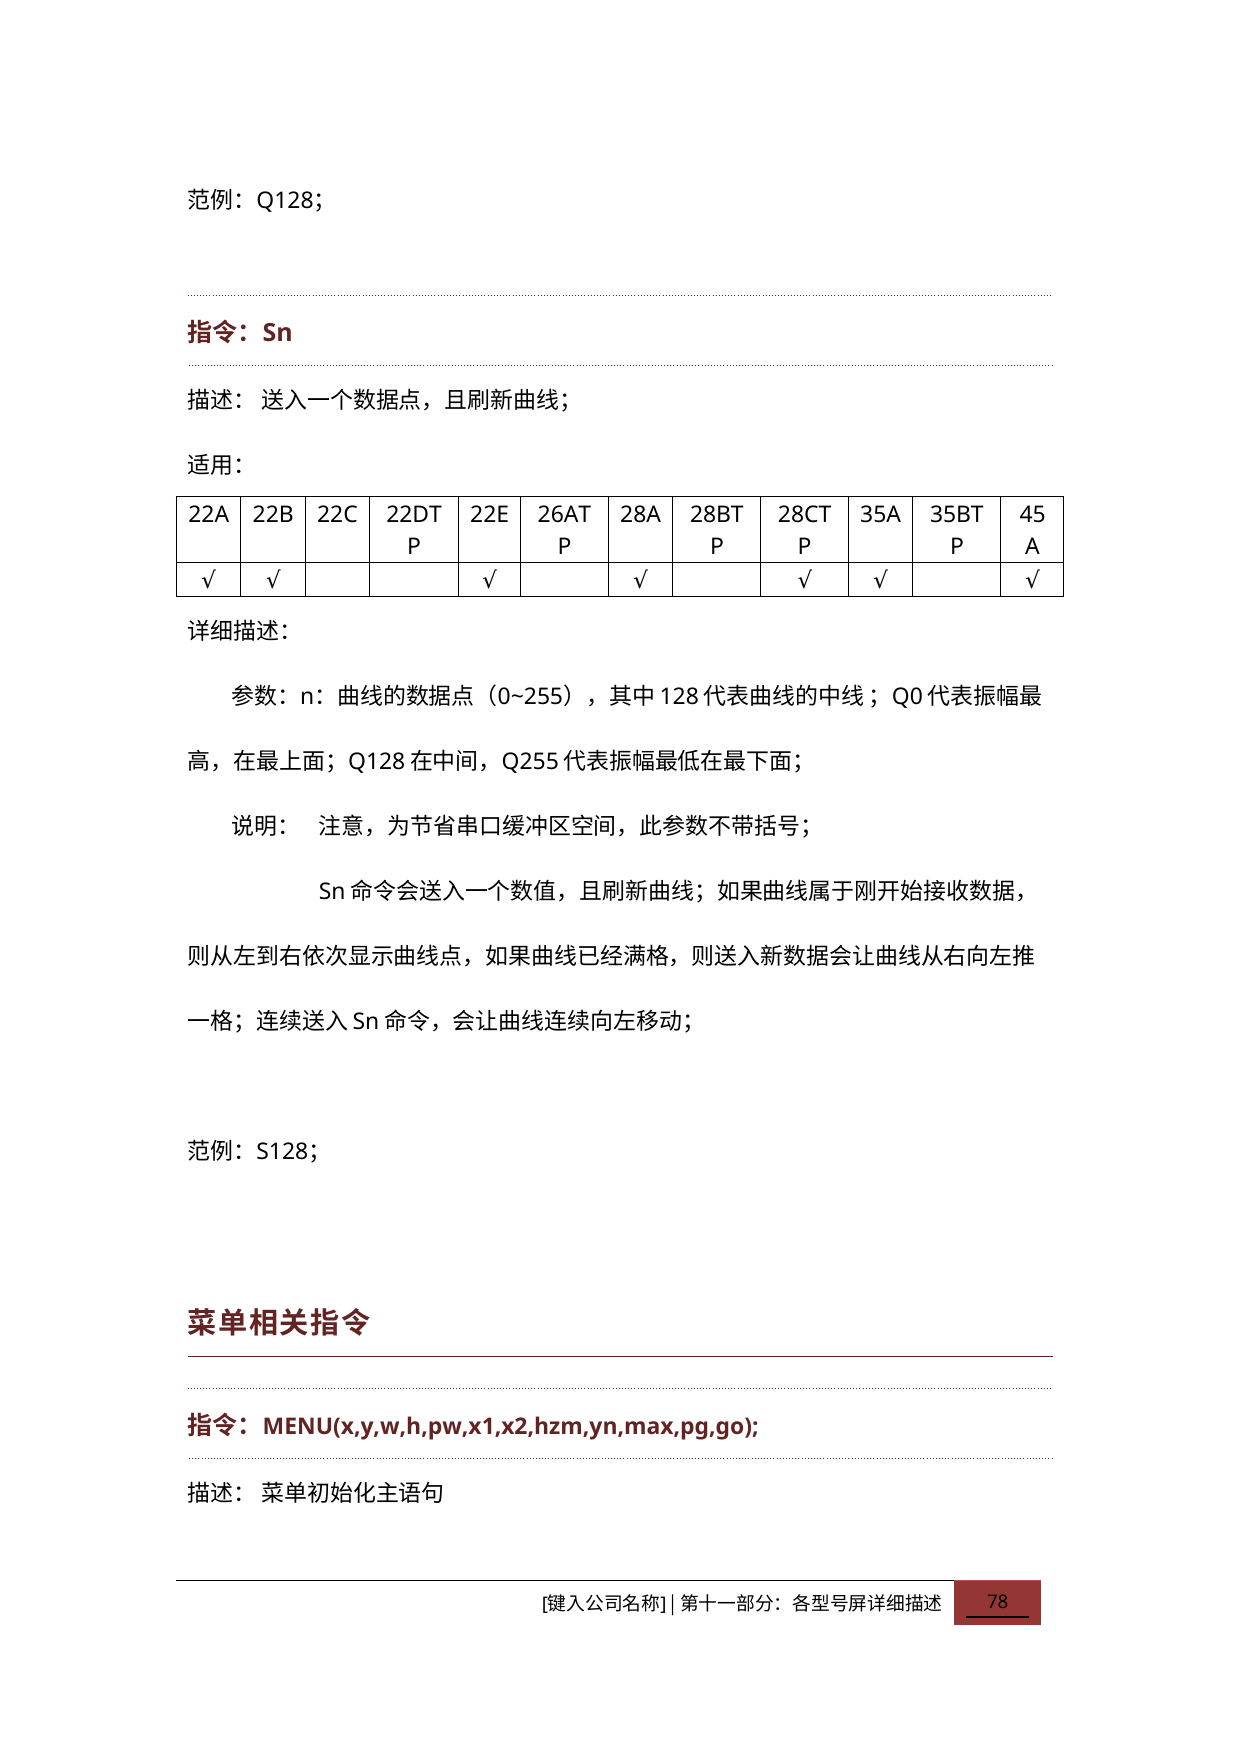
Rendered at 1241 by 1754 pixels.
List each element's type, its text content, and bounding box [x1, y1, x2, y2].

text Sn命令会送入一个数值，且刷新曲线；如果曲线属于刚开始接收数据，则从左到右依次显示曲线点，如果曲线已经满格，则送入新数据会让曲线从右向左推一格；连续送入Sn命令，会让曲线连续向左移动； [187, 857, 1053, 1052]
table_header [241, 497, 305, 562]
text 适用： [187, 431, 1053, 496]
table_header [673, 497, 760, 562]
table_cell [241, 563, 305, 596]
text 描述： 菜单初始化主语句 [187, 1459, 1053, 1524]
text 范例：Q128； [187, 166, 1053, 231]
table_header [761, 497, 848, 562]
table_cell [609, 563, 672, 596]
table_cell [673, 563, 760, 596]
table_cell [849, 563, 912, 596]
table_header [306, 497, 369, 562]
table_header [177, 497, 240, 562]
text 范例：S128； [187, 1117, 1053, 1182]
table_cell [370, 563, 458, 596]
subtitle 指令：MENU(x,y,w,h,pw,x1,x2,hzm,yn,max,pg,go); [187, 1388, 1053, 1459]
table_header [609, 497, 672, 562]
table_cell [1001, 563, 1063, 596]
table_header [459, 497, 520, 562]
text 描述： 送入一个数据点，且刷新曲线； [187, 366, 1053, 431]
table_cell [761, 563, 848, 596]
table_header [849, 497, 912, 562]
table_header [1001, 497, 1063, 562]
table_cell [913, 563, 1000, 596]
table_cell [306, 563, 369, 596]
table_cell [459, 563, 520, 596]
text 参数：n：曲线的数据点（0~255），其中128代表曲线的中线 ；Q0代表振幅最高，在最上面；Q128在中间，Q255代表振幅最低在最下面； [187, 662, 1053, 792]
subtitle 菜单相关指令 [187, 1288, 1053, 1357]
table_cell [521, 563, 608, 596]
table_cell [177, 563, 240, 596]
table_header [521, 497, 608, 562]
text 详细描述： [187, 597, 1053, 662]
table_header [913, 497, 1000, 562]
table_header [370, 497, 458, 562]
text 说明： 注意，为节省串口缓冲区空间，此参数不带括号； [187, 792, 1053, 857]
subtitle 指令：Sn [187, 295, 1053, 366]
